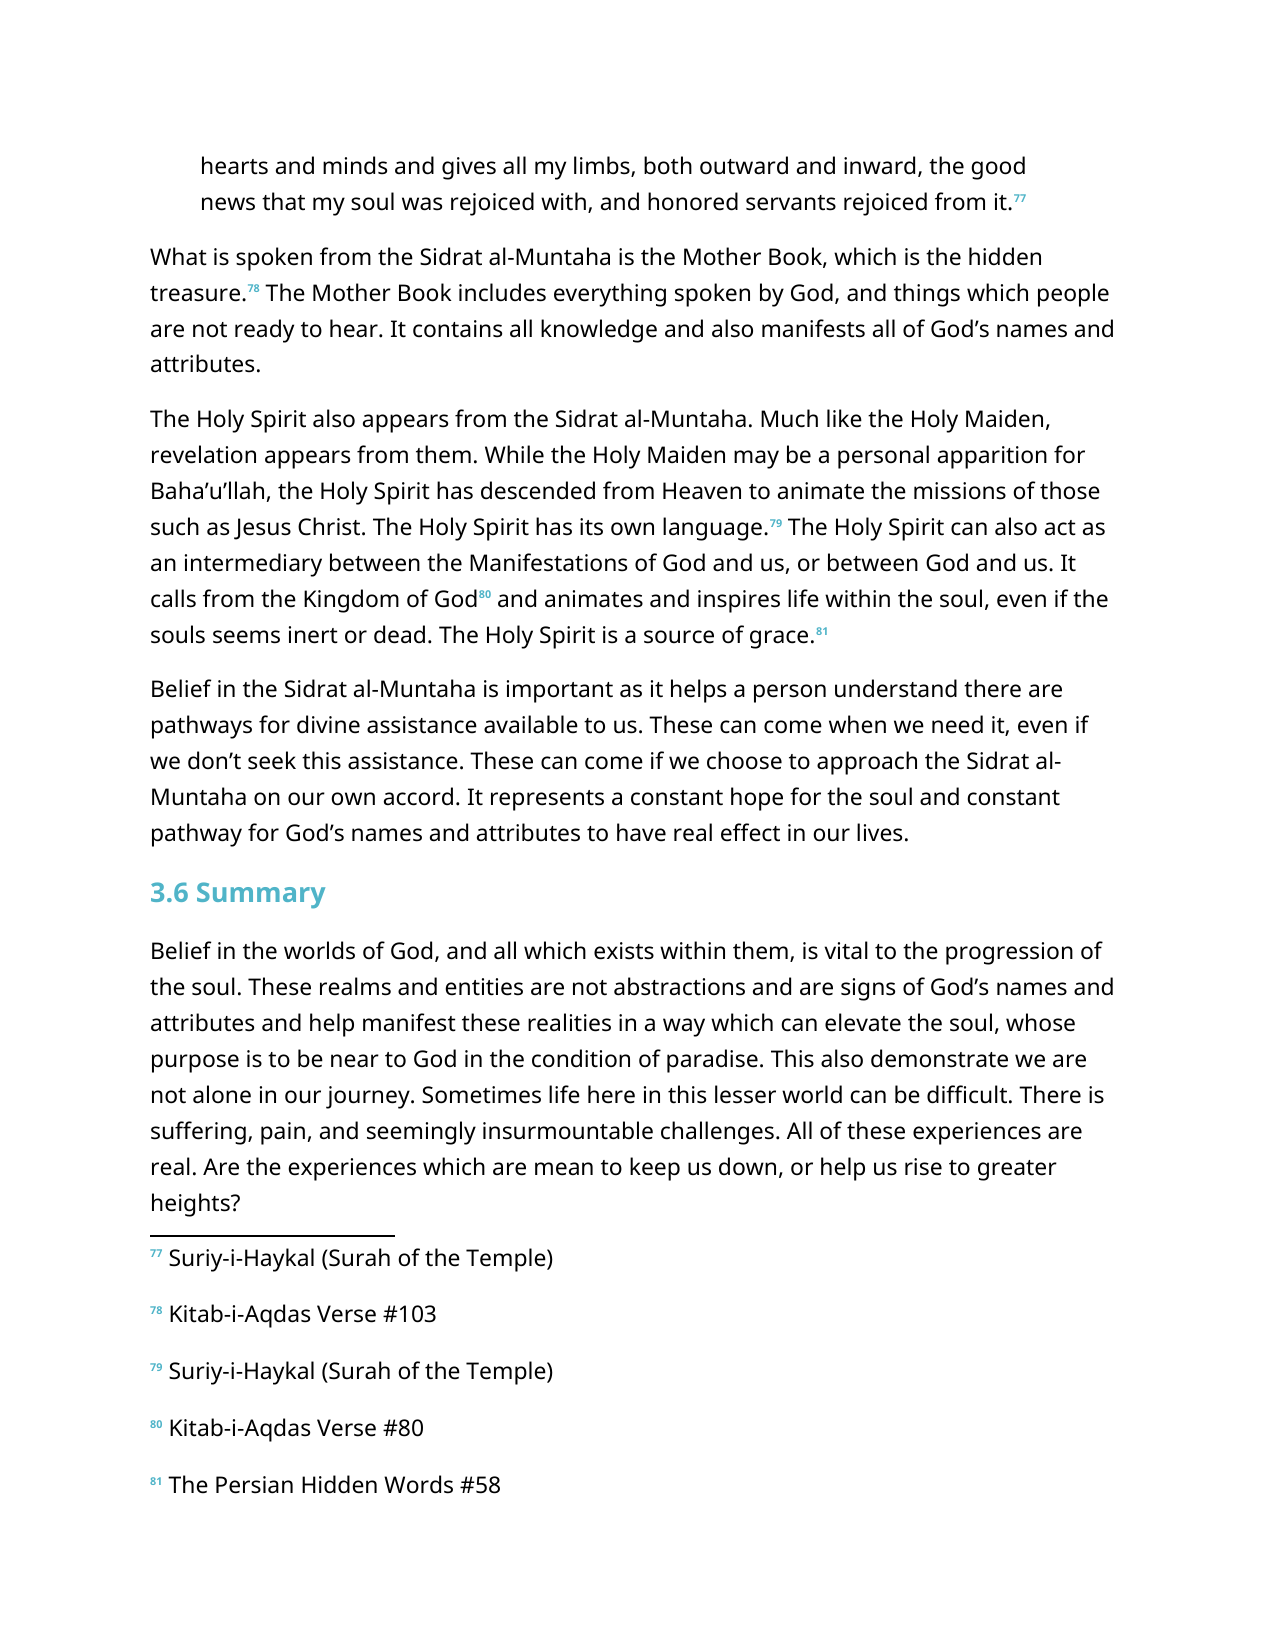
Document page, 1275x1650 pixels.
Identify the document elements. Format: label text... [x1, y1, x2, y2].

text The Holy Spirit also appears from the Sidrat al-Muntaha. Much like the Holy Maiden, revelation appears from them. While the Holy Maiden may be a personal apparition for Baha’u’llah, the Holy Spirit has descended from Heaven to animate the missions of those such as Jesus Christ. The Holy Spirit has its own language. The Holy Spirit can also act as an intermediary between the Manifestations of God and us, or between God and us. It calls from the Kingdom of God and animates and inspires life within the soul, even if the souls seems inert or dead. The Holy Spirit is a source of grace. [150, 403, 1125, 650]
text Belief in the worlds of God, and all which exists within them, is vital to the progression of the soul. These realms and entities are not abstractions and are signs of God’s names and attributes and help manifest these realities in a way which can elevate the soul, whose purpose is to be near to God in the condition of paradise. This also demonstrate we are not alone in our journey. Sometimes life here in this lesser world can be difficult. There is suffering, pain, and seemingly insurmountable challenges. All of these experiences are real. Are the experiences which are mean to keep us down, or help us rise to greater heights? [150, 935, 1125, 1218]
subtitle 3.6 Summary [150, 874, 1125, 911]
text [200, 150, 1075, 217]
text What is spoken from the Sidrat al-Muntaha is the Mother Book, which is the hidden treasure. The Mother Book includes everything spoken by God, and things which people are not ready to hear. It contains all knowledge and also manifests all of God’s names and attributes. [150, 241, 1125, 380]
text Belief in the Sidrat al-Muntaha is important as it helps a person understand there are pathways for divine assistance available to us. These can come when we need it, even if we don’t seek this assistance. These can come if we choose to approach the Sidrat al-Muntaha on our own accord. It represents a constant hope for the soul and constant pathway for God’s names and attributes to have real effect in our lives. [150, 673, 1125, 848]
